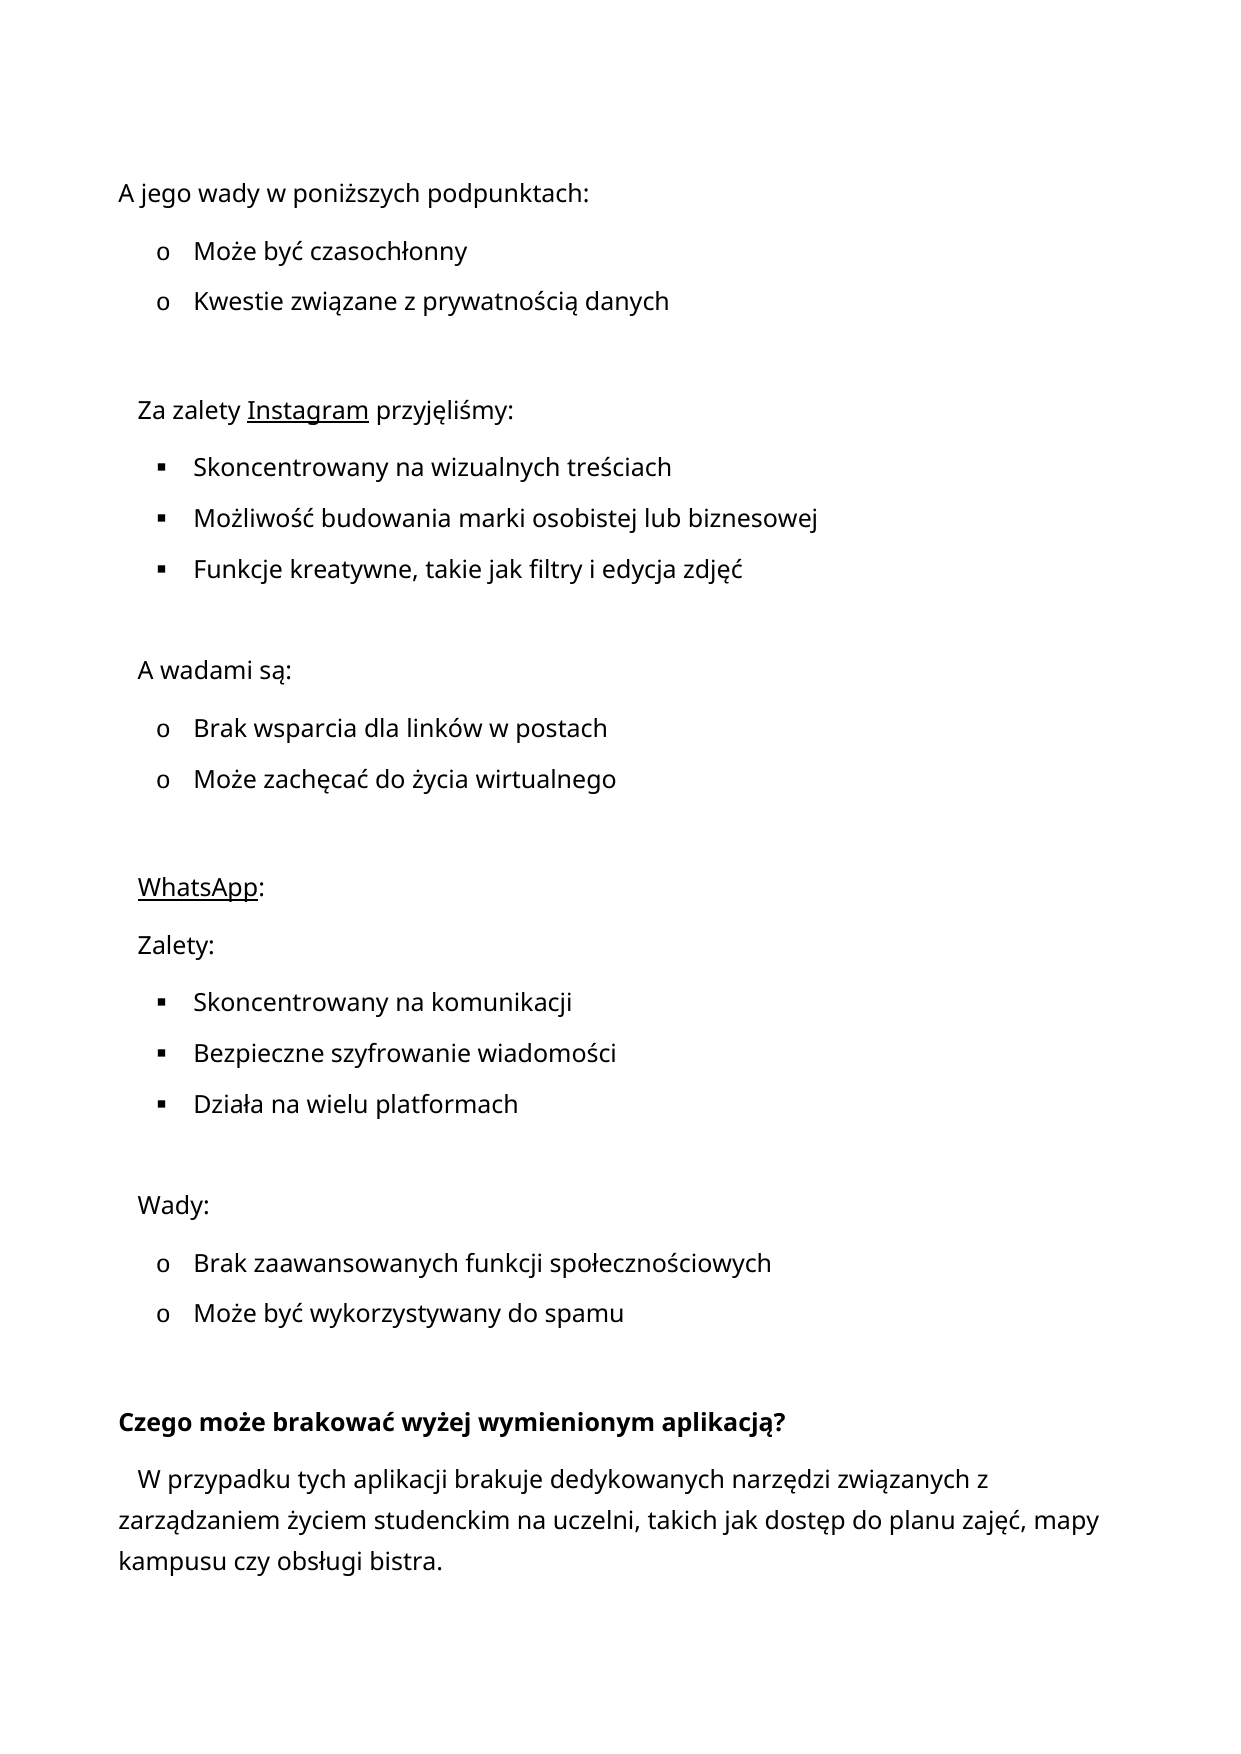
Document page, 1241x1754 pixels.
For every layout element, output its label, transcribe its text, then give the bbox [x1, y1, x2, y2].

text Za zalety Instagram przyjęliśmy: [118, 392, 1122, 427]
list Działa na wielu platformach [156, 1086, 1122, 1120]
list Funkcje kreatywne, takie jak filtry i edycja zdjęć [156, 551, 1122, 586]
list Możliwość budowania marki osobistej lub biznesowej [156, 501, 1122, 535]
list Skoncentrowany na wizualnych treściach [156, 450, 1122, 484]
list Może być wykorzystywany do spamu [156, 1296, 1122, 1330]
text A jego wady w poniższych podpunktach: [118, 176, 1122, 210]
text A wadami są: [118, 653, 1122, 687]
list Skoncentrowany na komunikacji [156, 985, 1122, 1019]
text W przypadku tych aplikacji brakuje dedykowanych narzędzi związanych z zarządzaniem życiem studenckim na uczelni, takich jak dostęp do planu zajęć, mapy kampusu czy obsługi bistra. [118, 1462, 1122, 1578]
text WhatsApp: [118, 870, 1122, 904]
list Kwestie związane z prywatnością danych [156, 284, 1122, 318]
text Wady: [118, 1188, 1122, 1222]
list Bezpieczne szyfrowanie wiadomości [156, 1036, 1122, 1069]
list Może zachęcać do życia wirtualnego [156, 761, 1122, 796]
text Zalety: [118, 927, 1122, 961]
list Może być czasochłonny [156, 233, 1122, 267]
text Czego może brakować wyżej wymienionym aplikacją? [118, 1404, 1122, 1439]
list Brak wsparcia dla linków w postach [156, 710, 1122, 745]
list Brak zaawansowanych funkcji społecznościowych [156, 1245, 1122, 1279]
